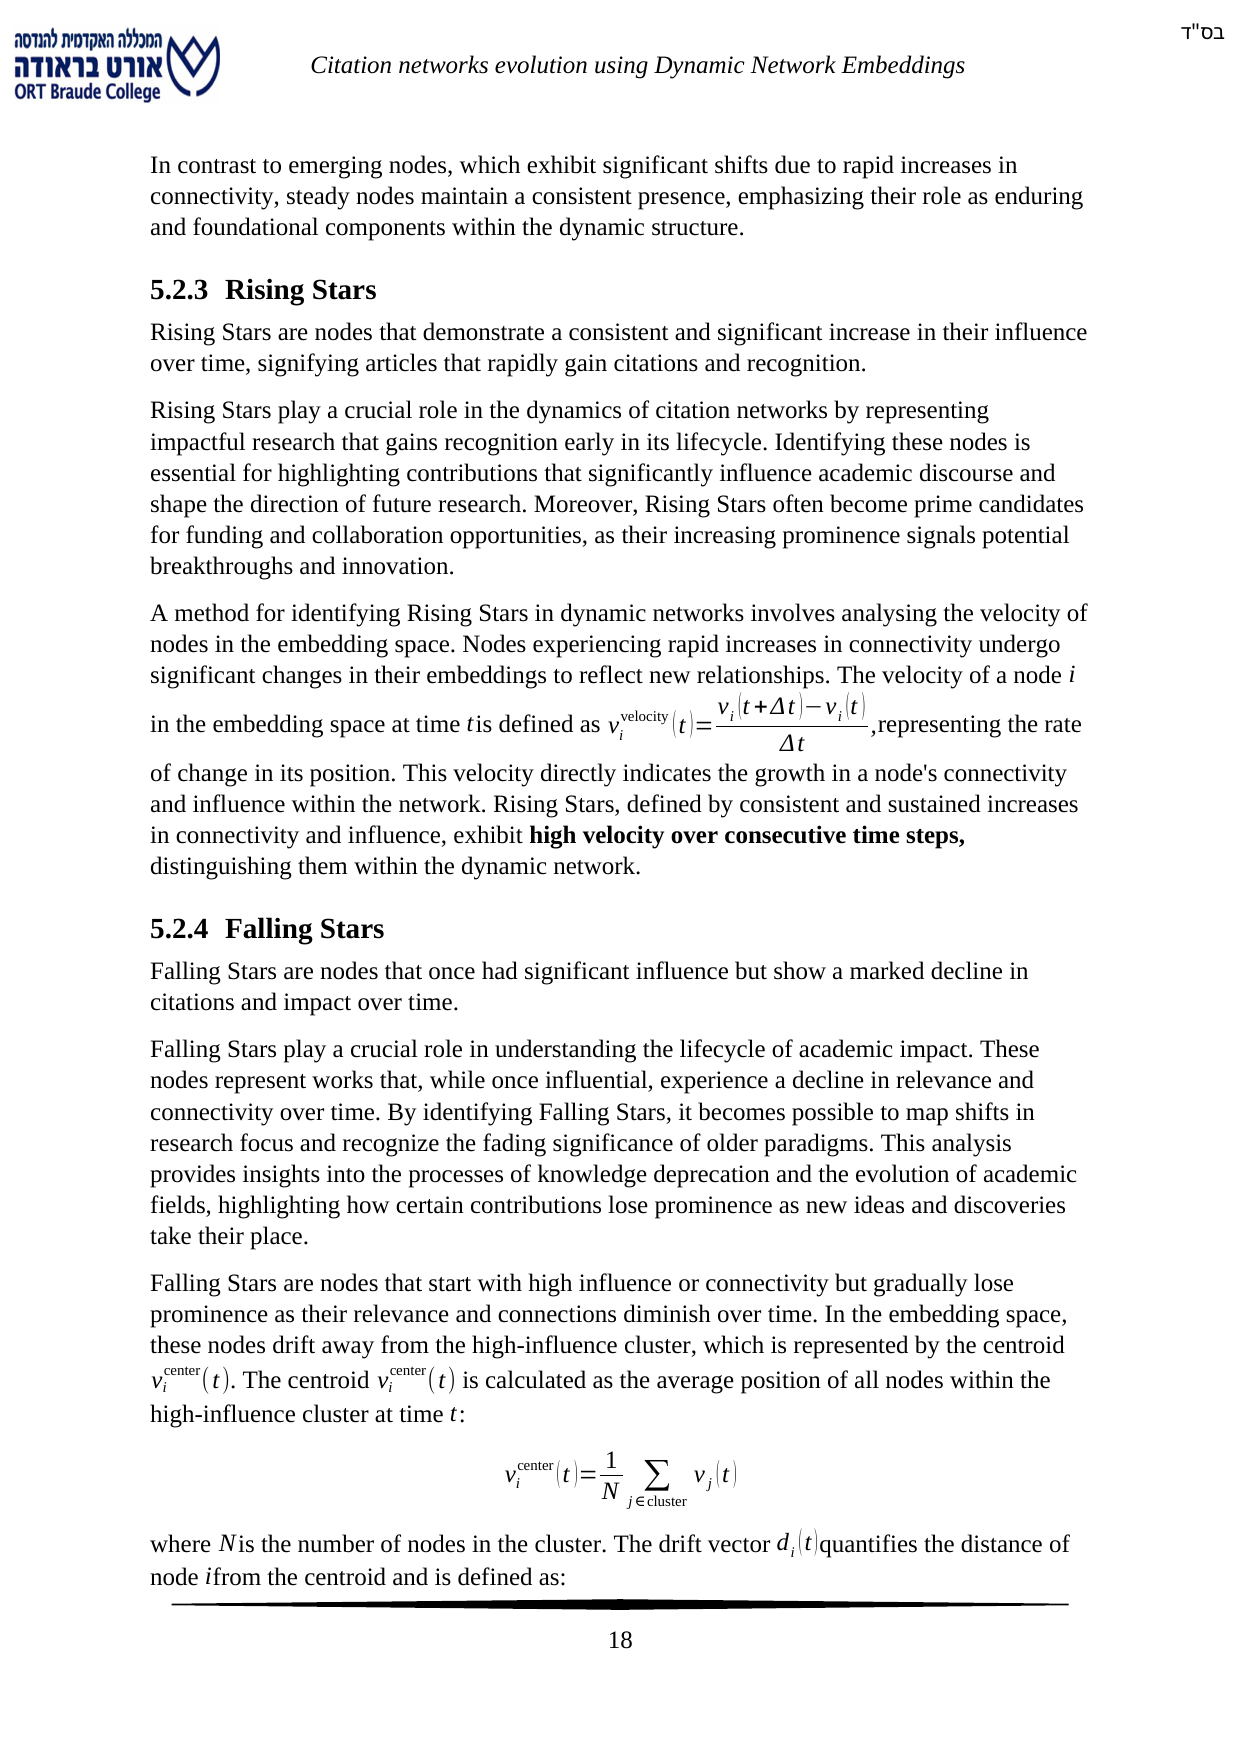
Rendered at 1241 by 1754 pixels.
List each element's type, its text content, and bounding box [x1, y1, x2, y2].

picture [12, 26, 221, 104]
text Falling Stars play a crucial role in understanding the lifecycle of academic impact. These nodes represent works that, while once influential, experience a decline in relevance and connectivity over time. By identifying Falling Stars, it becomes possible to map shifts in research focus and recognize the fading significance of older paradigms. This analysis provides insights into the processes of knowledge deprecation and the evolution of academic fields, highlighting how certain contributions lose prominence as new ideas and discoveries take their place. [150, 1034, 1090, 1249]
text where is the number of nodes in the cluster. The drift vector quantifies the distance of node from the centroid and is defined as: [150, 1527, 1090, 1591]
text Falling Stars are nodes that once had significant influence but show a marked decline in citations and impact over time. [150, 956, 1090, 1016]
subtitle Rising Stars [150, 272, 1090, 306]
text Falling Stars are nodes that start with high influence or connectivity but gradually lose prominence as their relevance and connections diminish over time. In the embedding space, these nodes drift away from the high-influence cluster, which is represented by the centroid . The centroid is calculated as the average position of all nodes within the high-influence cluster at time : [150, 1268, 1090, 1428]
text Rising Stars play a crucial role in the dynamics of citation networks by representing impactful research that gains recognition early in its lifecycle. Identifying these nodes is essential for highlighting contributions that significantly influence academic discourse and shape the direction of future research. Moreover, Rising Stars often become prime candidates for funding and collaboration opportunities, as their increasing prominence signals potential breakthroughs and innovation. [150, 396, 1090, 579]
subtitle Falling Stars [150, 911, 1090, 945]
text In contrast to emerging nodes, which exhibit significant shifts due to rapid increases in connectivity, steady nodes maintain a consistent presence, emphasizing their role as enduring and foundational components within the dynamic structure. [150, 150, 1090, 241]
text Rising Stars are nodes that demonstrate a consistent and significant increase in their influence over time, signifying articles that rapidly gain citations and recognition. [150, 317, 1090, 377]
text A method for identifying Rising Stars in dynamic networks involves analysing the velocity of nodes in the embedding space. Nodes experiencing rapid increases in connectivity undergo significant changes in their embeddings to reflect new relationships. The velocity of a node in the embedding space at time is defined as representing the rate of change in its position. This velocity directly indicates the growth in a node's connectivity and influence within the network. Rising Stars, defined by consistent and sustained increases in connectivity and influence, exhibit high velocity over consecutive time steps, distinguishing them within the dynamic network. [150, 598, 1090, 880]
